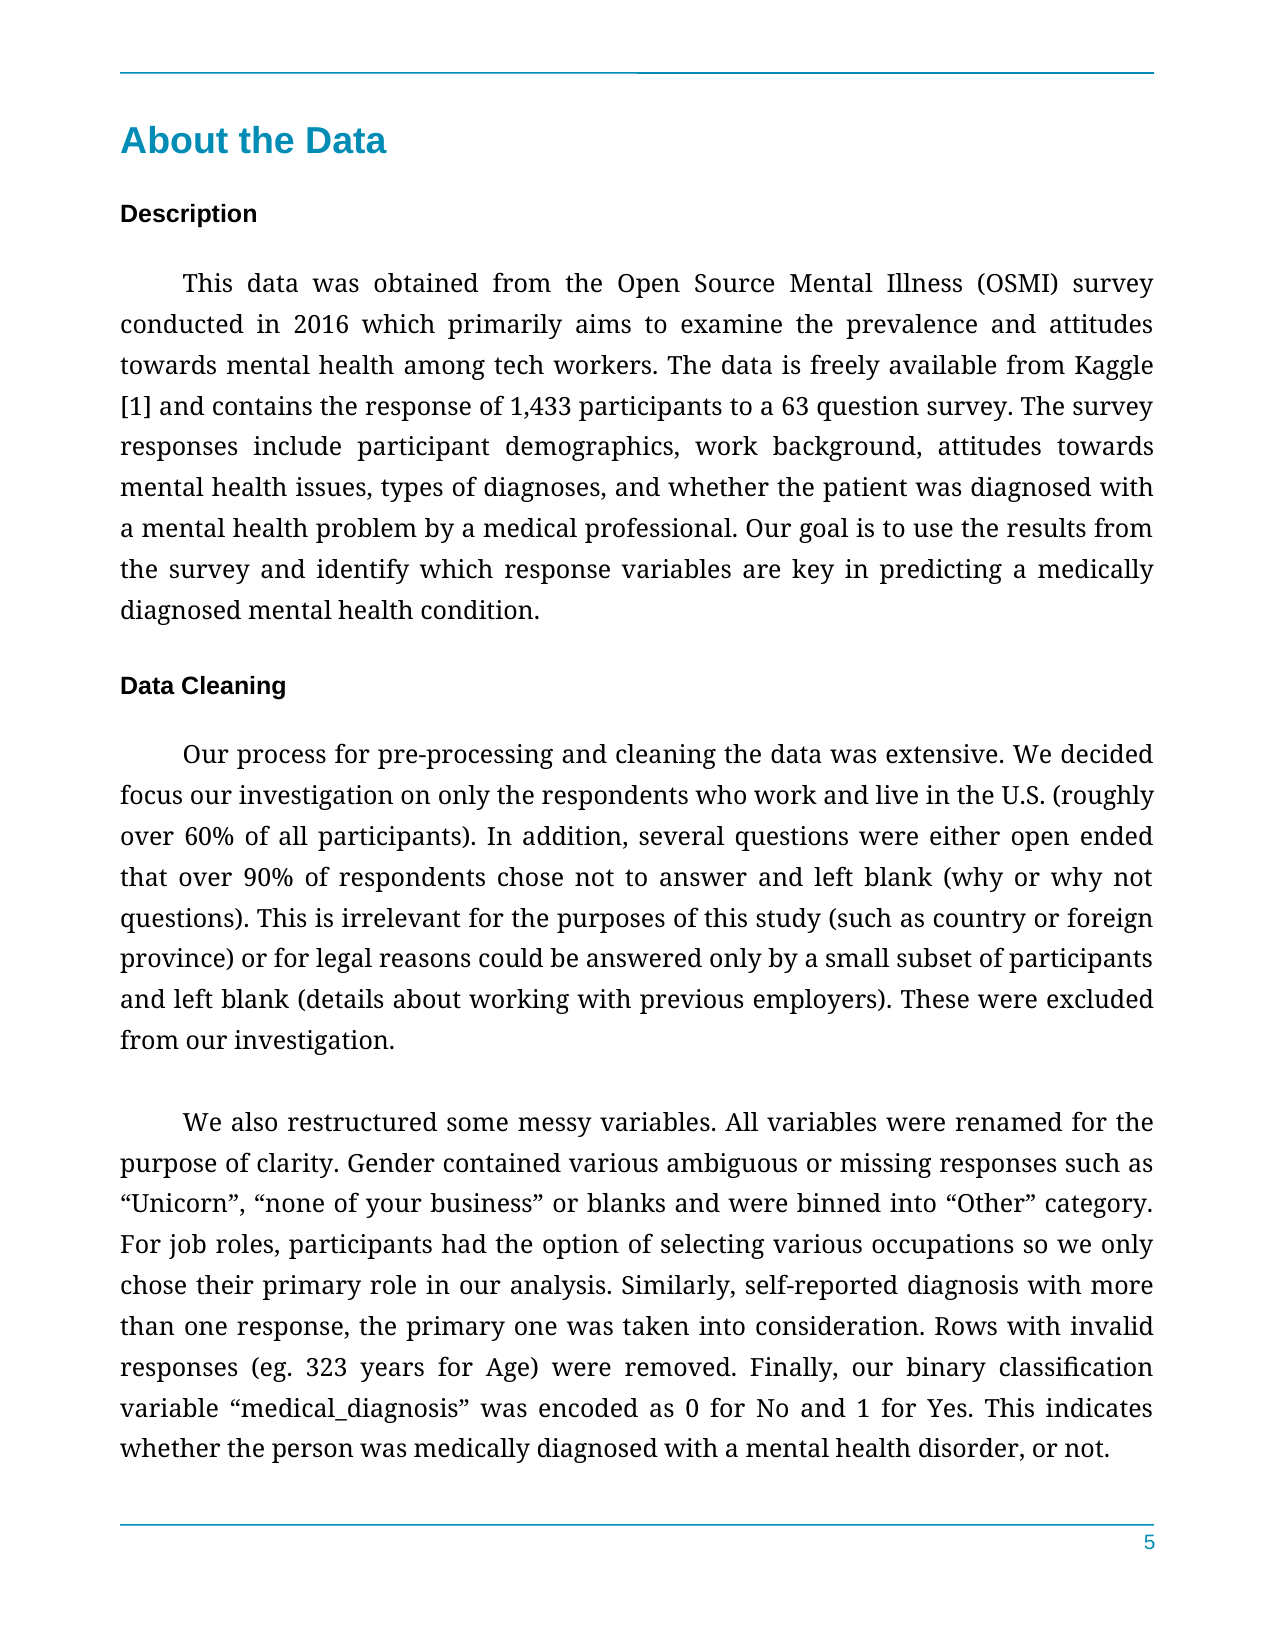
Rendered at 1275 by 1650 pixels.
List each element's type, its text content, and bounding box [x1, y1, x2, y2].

text This data was obtained from the Open Source Mental Illness (OSMI) survey conducted in 2016 which primarily aims to examine the prevalence and attitudes towards mental health among tech workers. The data is freely available from Kaggle [1] and contains the response of 1,433 participants to a 63 question survey. The survey responses include participant demographics, work background, attitudes towards mental health issues, types of diagnoses, and whether the patient was diagnosed with a mental health problem by a medical professional. Our goal is to use the results from the survey and identify which response variables are key in predicting a medically diagnosed mental health condition. [120, 266, 1155, 626]
text Our process for pre-processing and cleaning the data was extensive. We decided focus our investigation on only the respondents who work and live in the U.S. (roughly over 60% of all participants). In addition, several questions were either open ended that over 90% of respondents chose not to answer and left blank (why or why not questions). This is irrelevant for the purposes of this study (such as country or foreign province) or for legal reasons could be answered only by a small subset of participants and left blank (details about working with previous employers). These were excluded from our investigation. [120, 737, 1155, 1057]
subtitle Data Cleaning [120, 671, 1155, 699]
subtitle Description [120, 199, 1155, 228]
subtitle About the Data [120, 119, 1155, 162]
text We also restructured some messy variables. All variables were renamed for the purpose of clarity. Gender contained various ambiguous or missing responses such as “Unicorn”, “none of your business” or blanks and were binned into “Other” category. For job roles, participants had the option of selecting various occupations so we only chose their primary role in our analysis. Similarly, self-reported diagnosis with more than one response, the primary one was taken into consideration. Rows with invalid responses (eg. 323 years for Age) were removed. Finally, our binary classification variable “medical_diagnosis” was encoded as 0 for No and 1 for Yes. This indicates whether the person was medically diagnosed with a mental health disorder, or not. [120, 1104, 1155, 1465]
